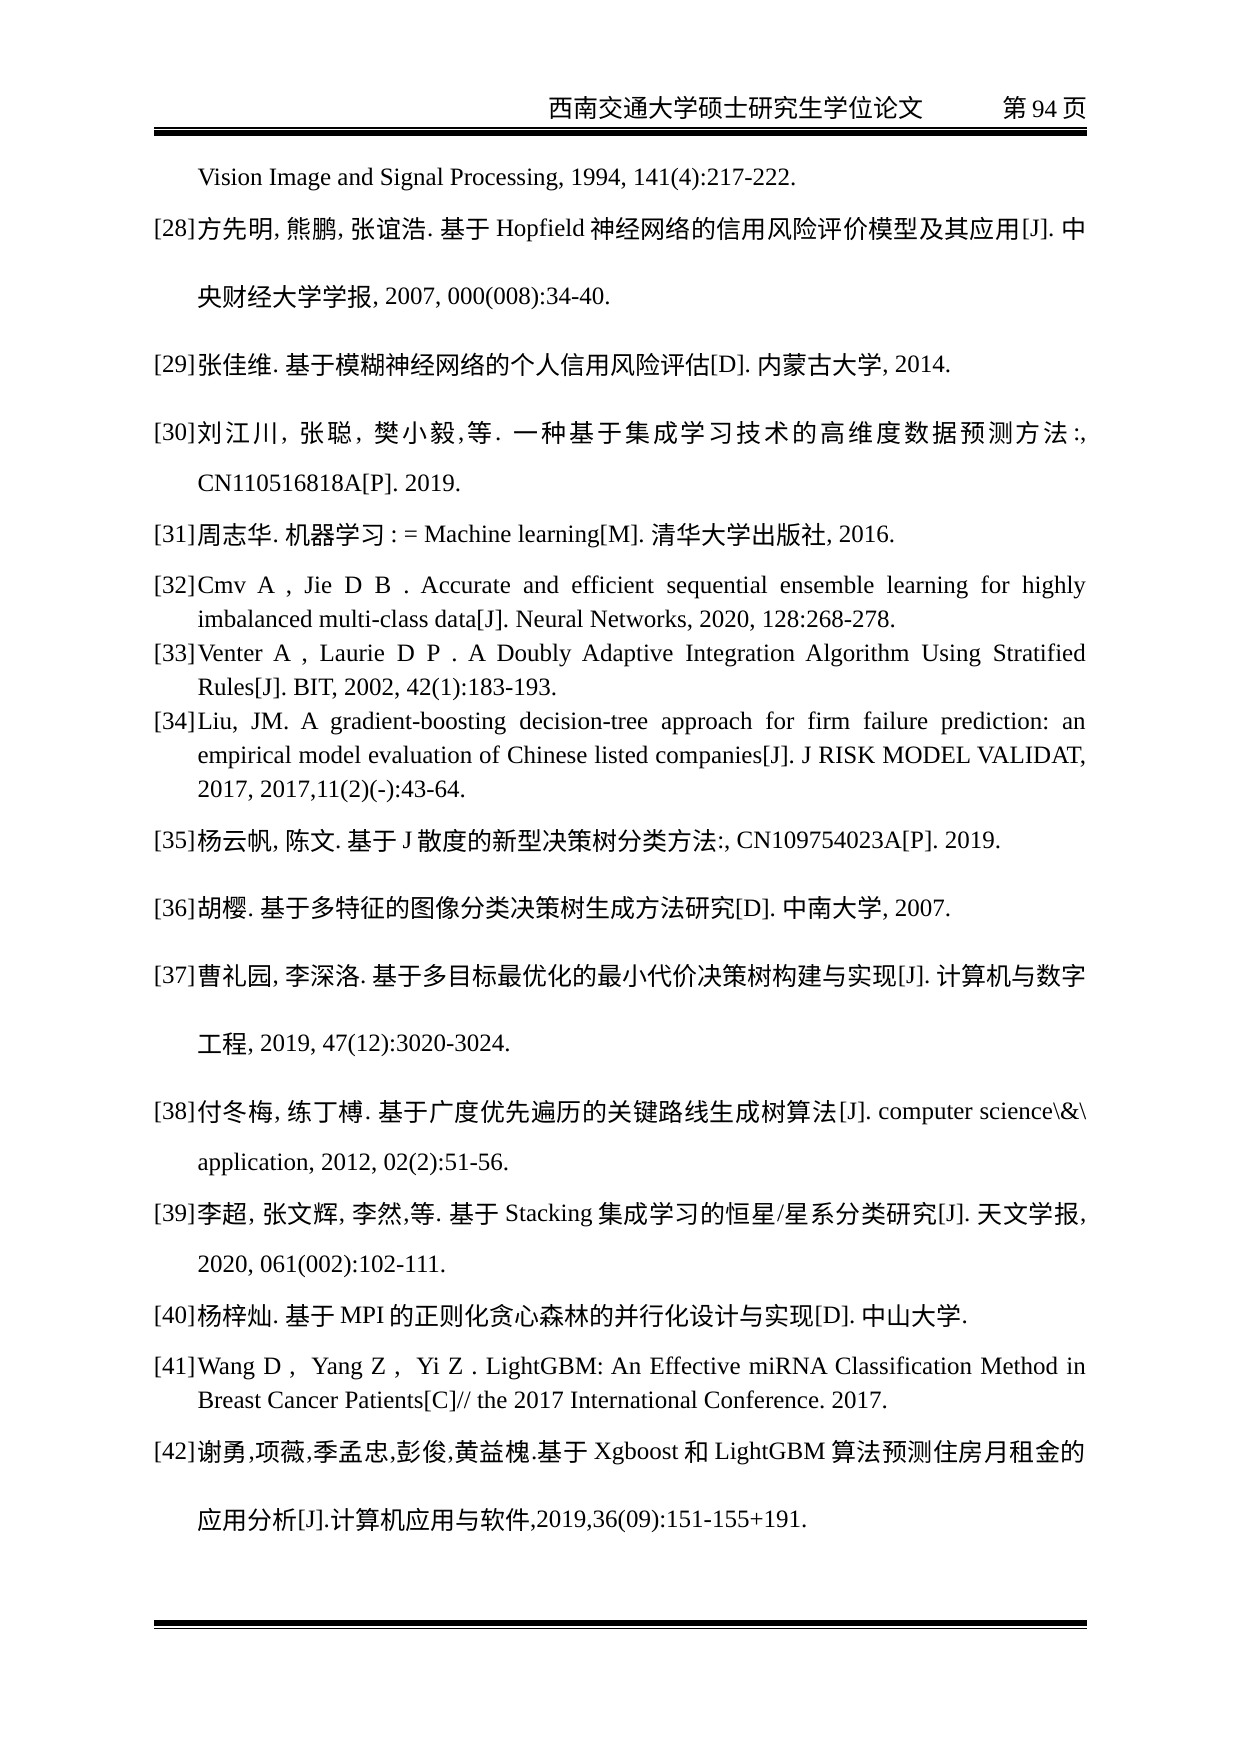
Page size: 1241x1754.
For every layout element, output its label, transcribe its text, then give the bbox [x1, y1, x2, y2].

list Cmv A , Jie D B . Accurate and efficient sequential ensemble learning for highly imbalanced multi-class data[J]. Neural Networks, 2020, 128:268-278. [153, 567, 1087, 635]
list 李超, 张文辉, 李然,等. 基于Stacking集成学习的恒星/星系分类研究[J]. 天文学报, 2020, 061(002):102-111. [153, 1179, 1087, 1281]
list Venter A , Laurie D P . A Doubly Adaptive Integration Algorithm Using Stratified Rules[J]. BIT, 2002, 42(1):183-193. [153, 635, 1087, 703]
list 胡樱. 基于多特征的图像分类决策树生成方法研究[D]. 中南大学, 2007. [153, 873, 1087, 941]
list 周志华. 机器学习 : = Machine learning[M]. 清华大学出版社, 2016. [153, 499, 1087, 567]
list 刘江川, 张聪, 樊小毅,等. 一种基于集成学习技术的高维度数据预测方法:, CN110516818A[P]. 2019. [153, 398, 1087, 499]
list Wang D , Yang Z , Yi Z . LightGBM: An Effective miRNA Classification Method in Breast Cancer Patients[C]// the 2017 International Conference. 2017. [153, 1348, 1087, 1416]
list Liu, JM. A gradient-boosting decision-tree approach for firm failure prediction: an empirical model evaluation of Chinese listed companies[J]. J RISK MODEL VALIDAT, 2017, 2017,11(2)(-):43-64. [153, 703, 1087, 805]
list 张佳维. 基于模糊神经网络的个人信用风险评估[D]. 内蒙古大学, 2014. [153, 330, 1087, 398]
list 曹礼园, 李深洛. 基于多目标最优化的最小代价决策树构建与实现[J]. 计算机与数字工程, 2019, 47(12):3020-3024. [153, 941, 1087, 1077]
list 杨梓灿. 基于MPI的正则化贪心森林的并行化设计与实现[D]. 中山大学. [153, 1281, 1087, 1348]
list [153, 160, 1087, 194]
list 杨云帆, 陈文. 基于J散度的新型决策树分类方法:, CN109754023A[P]. 2019. [153, 805, 1087, 873]
list 谢勇,项薇,季孟忠,彭俊,黄益槐.基于Xgboost和LightGBM算法预测住房月租金的应用分析[J].计算机应用与软件,2019,36(09):151-155+191. [153, 1416, 1087, 1552]
list 付冬梅, 练丁榑. 基于广度优先遍历的关键路线生成树算法[J]. computer science\&\application, 2012, 02(2):51-56. [153, 1077, 1087, 1179]
list 方先明, 熊鹏, 张谊浩. 基于Hopfield神经网络的信用风险评价模型及其应用[J]. 中央财经大学学报, 2007, 000(008):34-40. [153, 194, 1087, 330]
